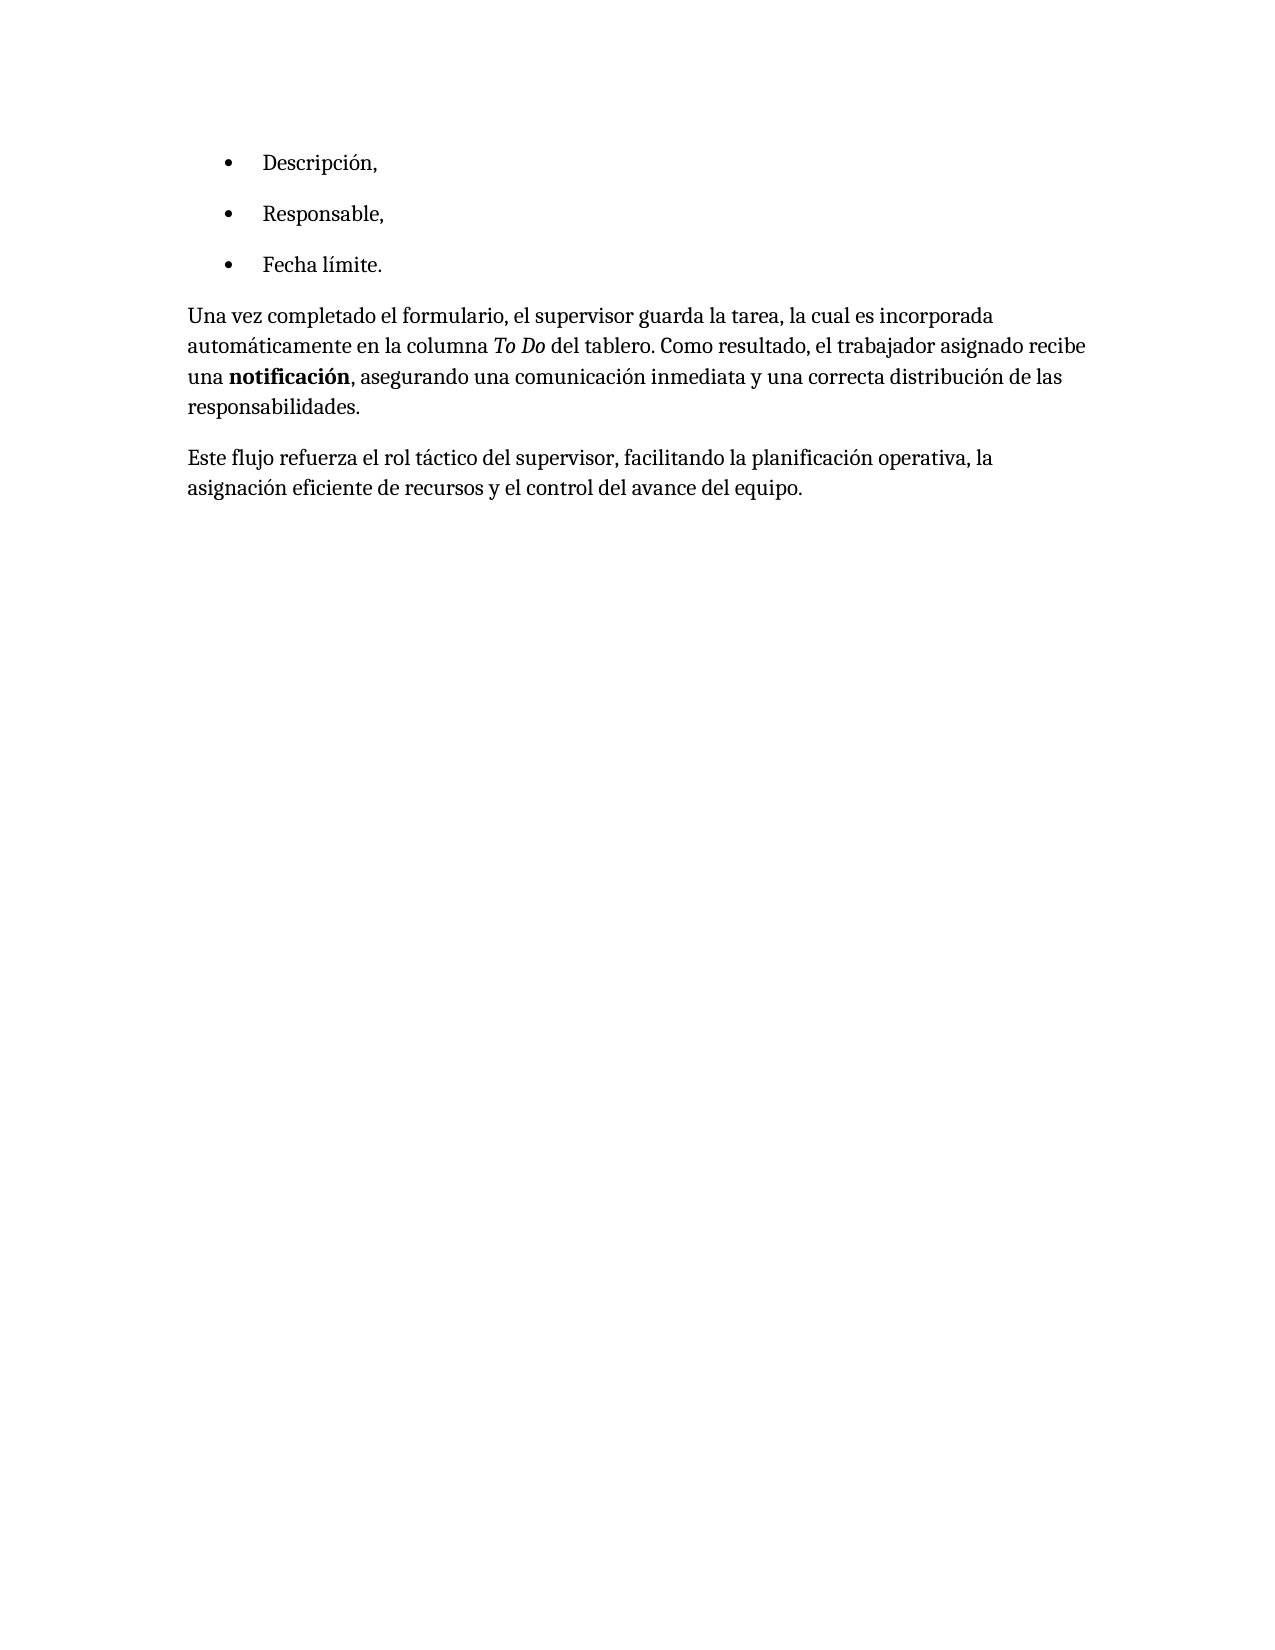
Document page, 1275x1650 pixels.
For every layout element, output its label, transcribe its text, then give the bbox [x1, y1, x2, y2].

list Descripción, [225, 150, 1087, 176]
list Fecha límite. [225, 252, 1087, 278]
text Una vez completado el formulario, el supervisor guarda la tarea, la cual es incorporada automáticamente en la columna To Do del tablero. Como resultado, el trabajador asignado recibe una notificación, asegurando una comunicación inmediata y una correcta distribución de las responsabilidades. [187, 303, 1087, 420]
text Este flujo refuerza el rol táctico del supervisor, facilitando la planificación operativa, la asignación eficiente de recursos y el control del avance del equipo. [187, 445, 1087, 501]
list Responsable, [225, 201, 1087, 227]
